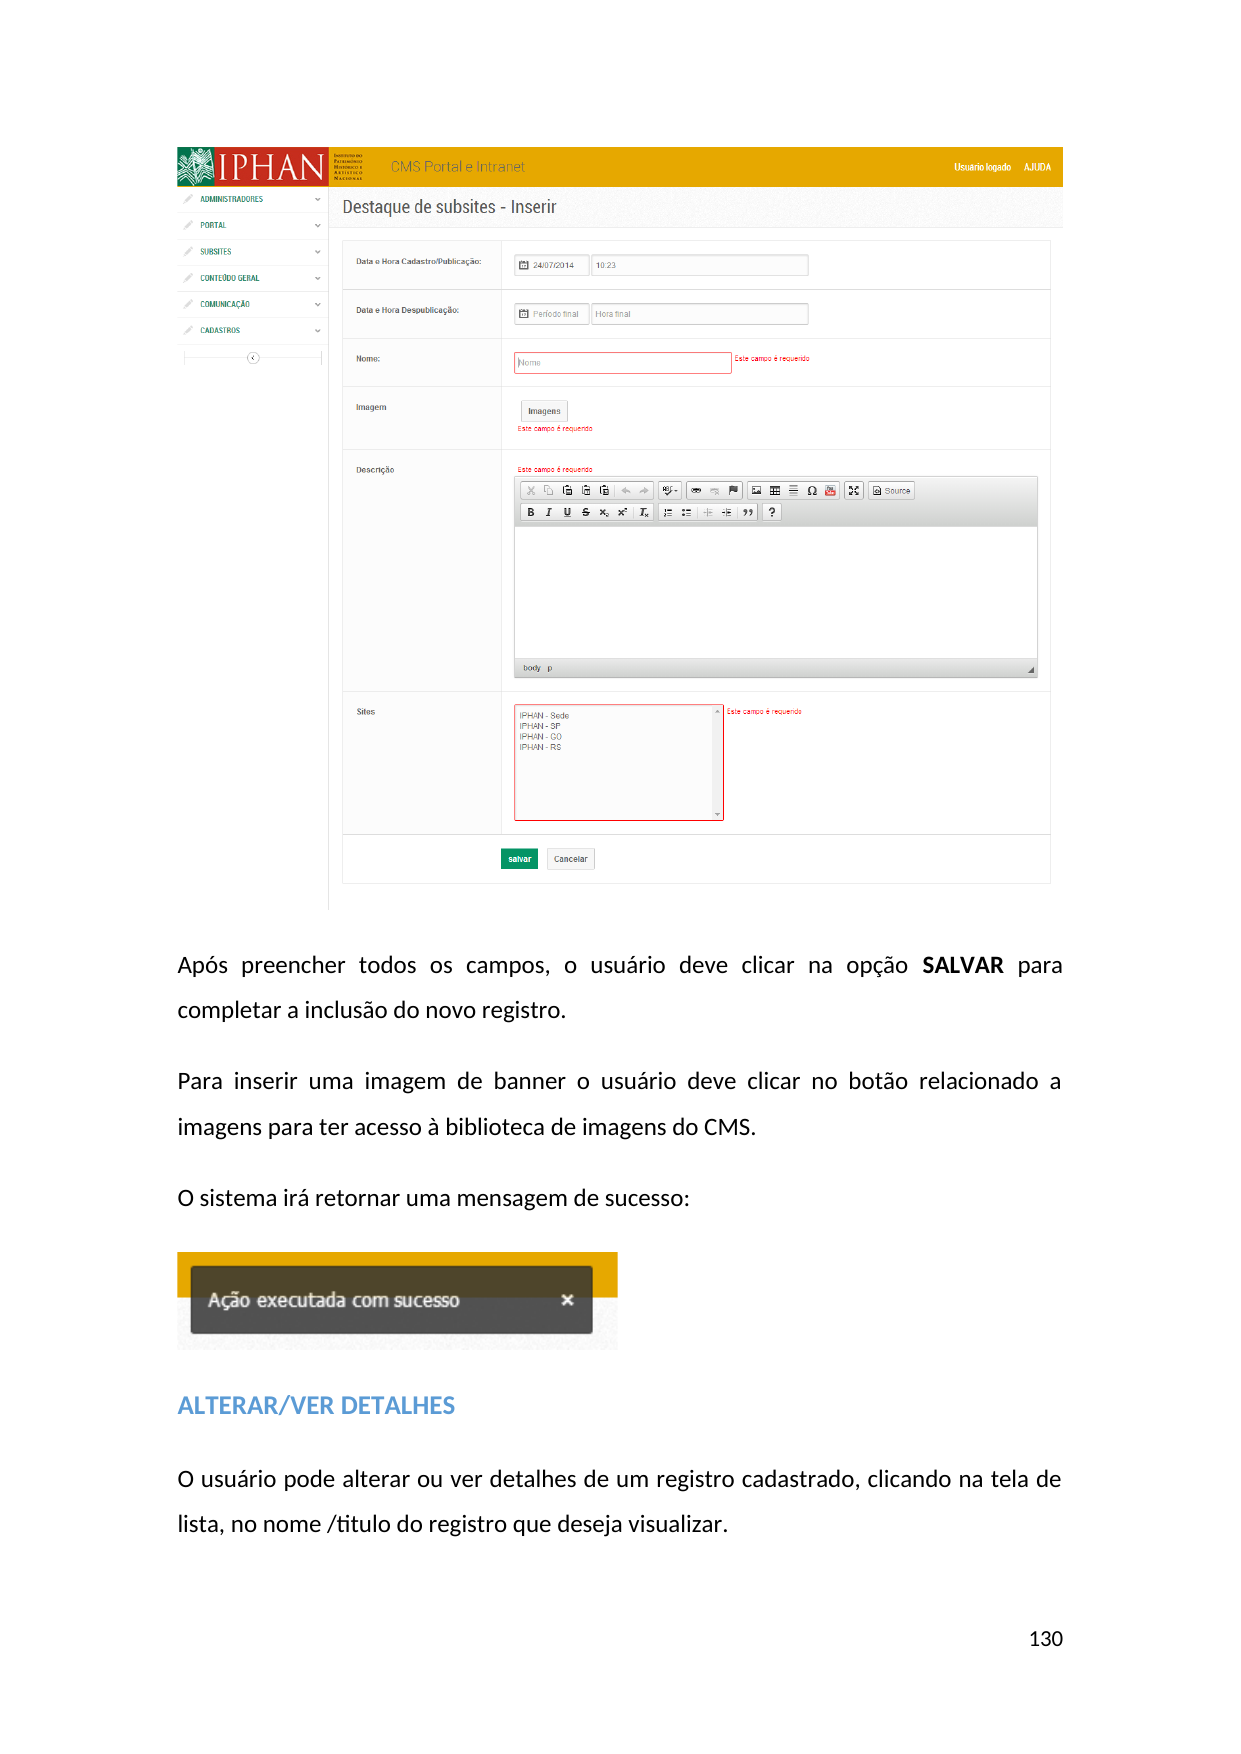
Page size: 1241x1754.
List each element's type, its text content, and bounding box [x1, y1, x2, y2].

picture [177, 147, 1063, 910]
text Para inserir uma imagem de banner o usuário deve clicar no botão relacionado a imagens para ter acesso à biblioteca de imagens do CMS. [177, 1065, 1063, 1142]
text Após preencher todos os campos, o usuário deve clicar na opção SALVAR para completar a inclusão do novo registro. [177, 949, 1063, 1025]
text O usuário pode alterar ou ver detalhes de um registro cadastrado, clicando na tela de lista, no nome /titulo do registro que deseja visualizar. [177, 1463, 1063, 1539]
picture [177, 1252, 618, 1350]
text O sistema irá retornar uma mensagem de sucesso: [177, 1182, 1063, 1212]
subtitle ALTERAR/VER DETALHES [177, 1388, 1063, 1421]
